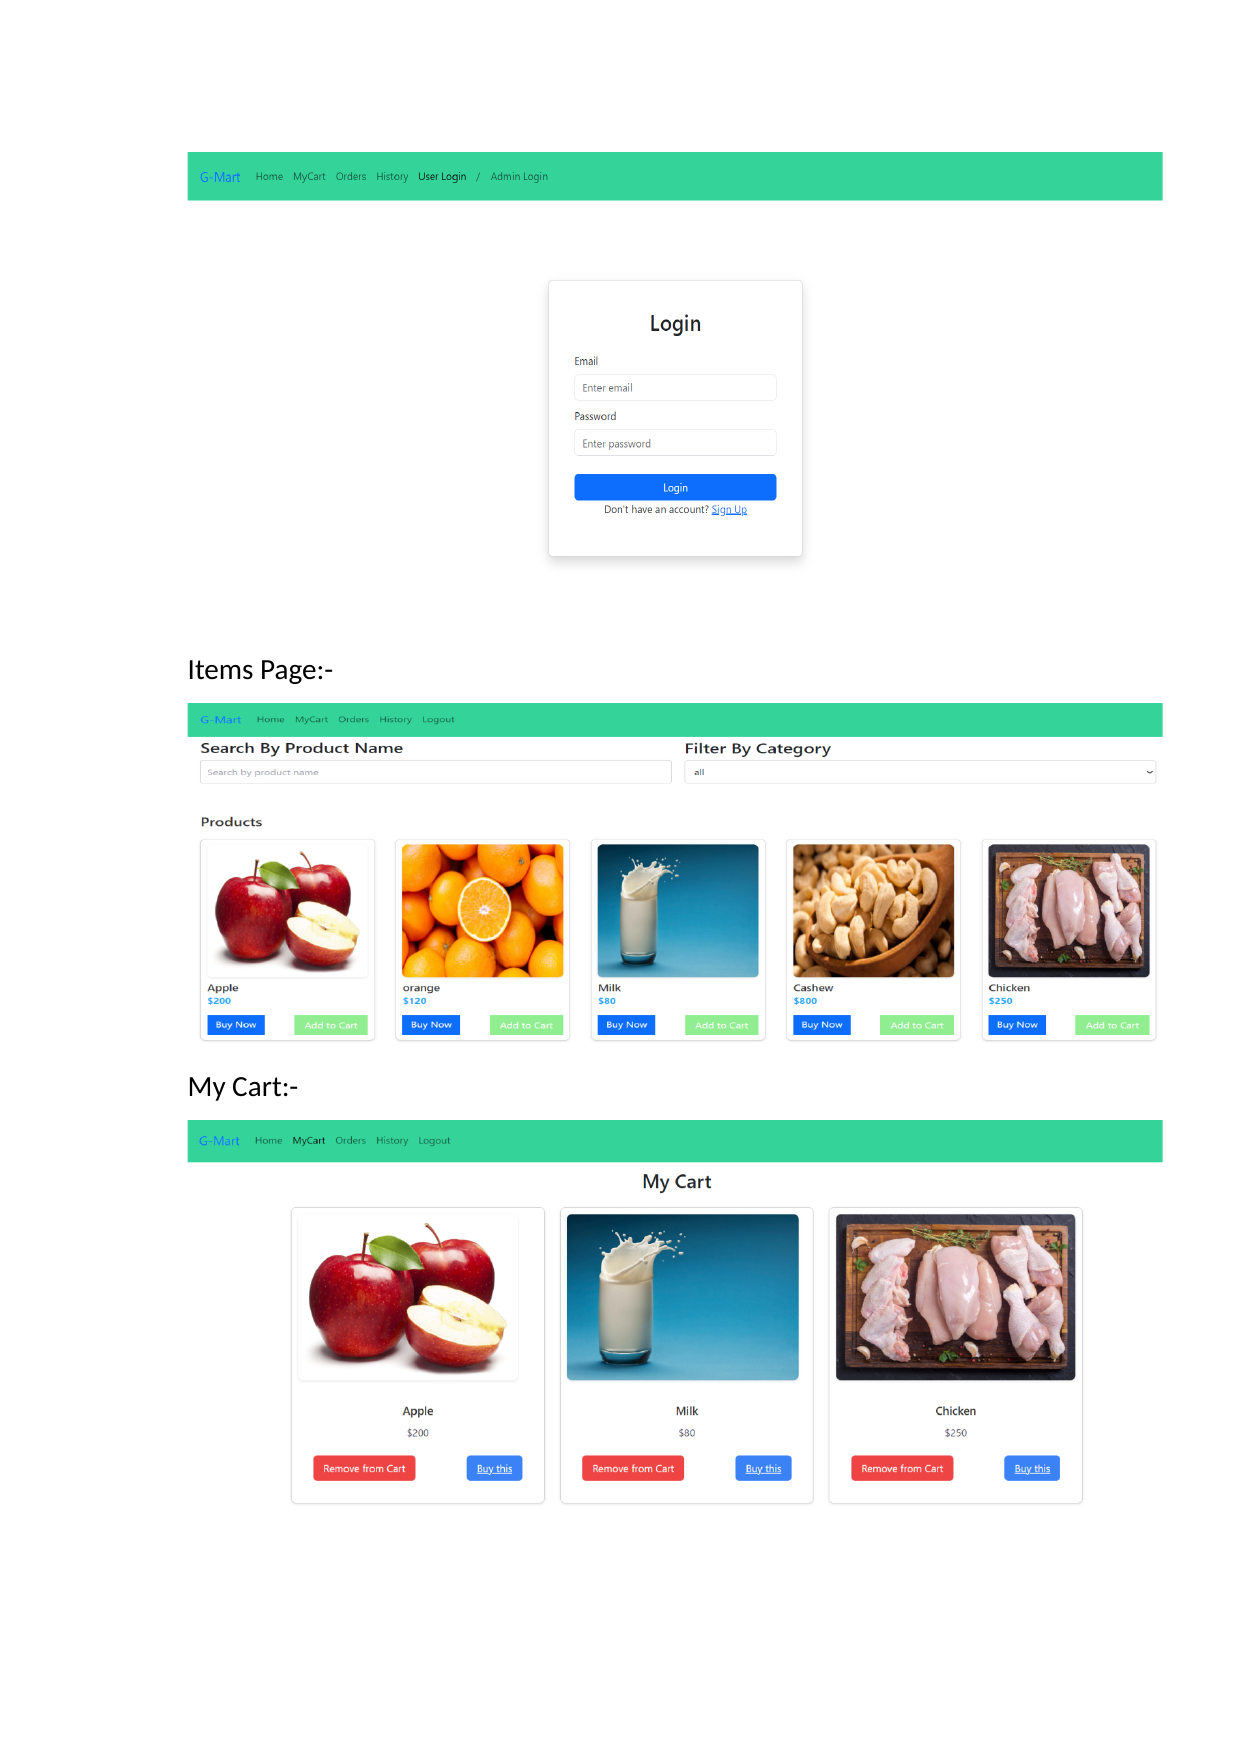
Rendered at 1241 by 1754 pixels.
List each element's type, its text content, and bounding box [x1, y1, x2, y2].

picture [187, 703, 1163, 1052]
picture [187, 151, 1163, 635]
text My Cart:- [187, 1068, 1061, 1104]
picture [187, 1120, 1163, 1553]
text Items Page:- [187, 651, 1061, 687]
